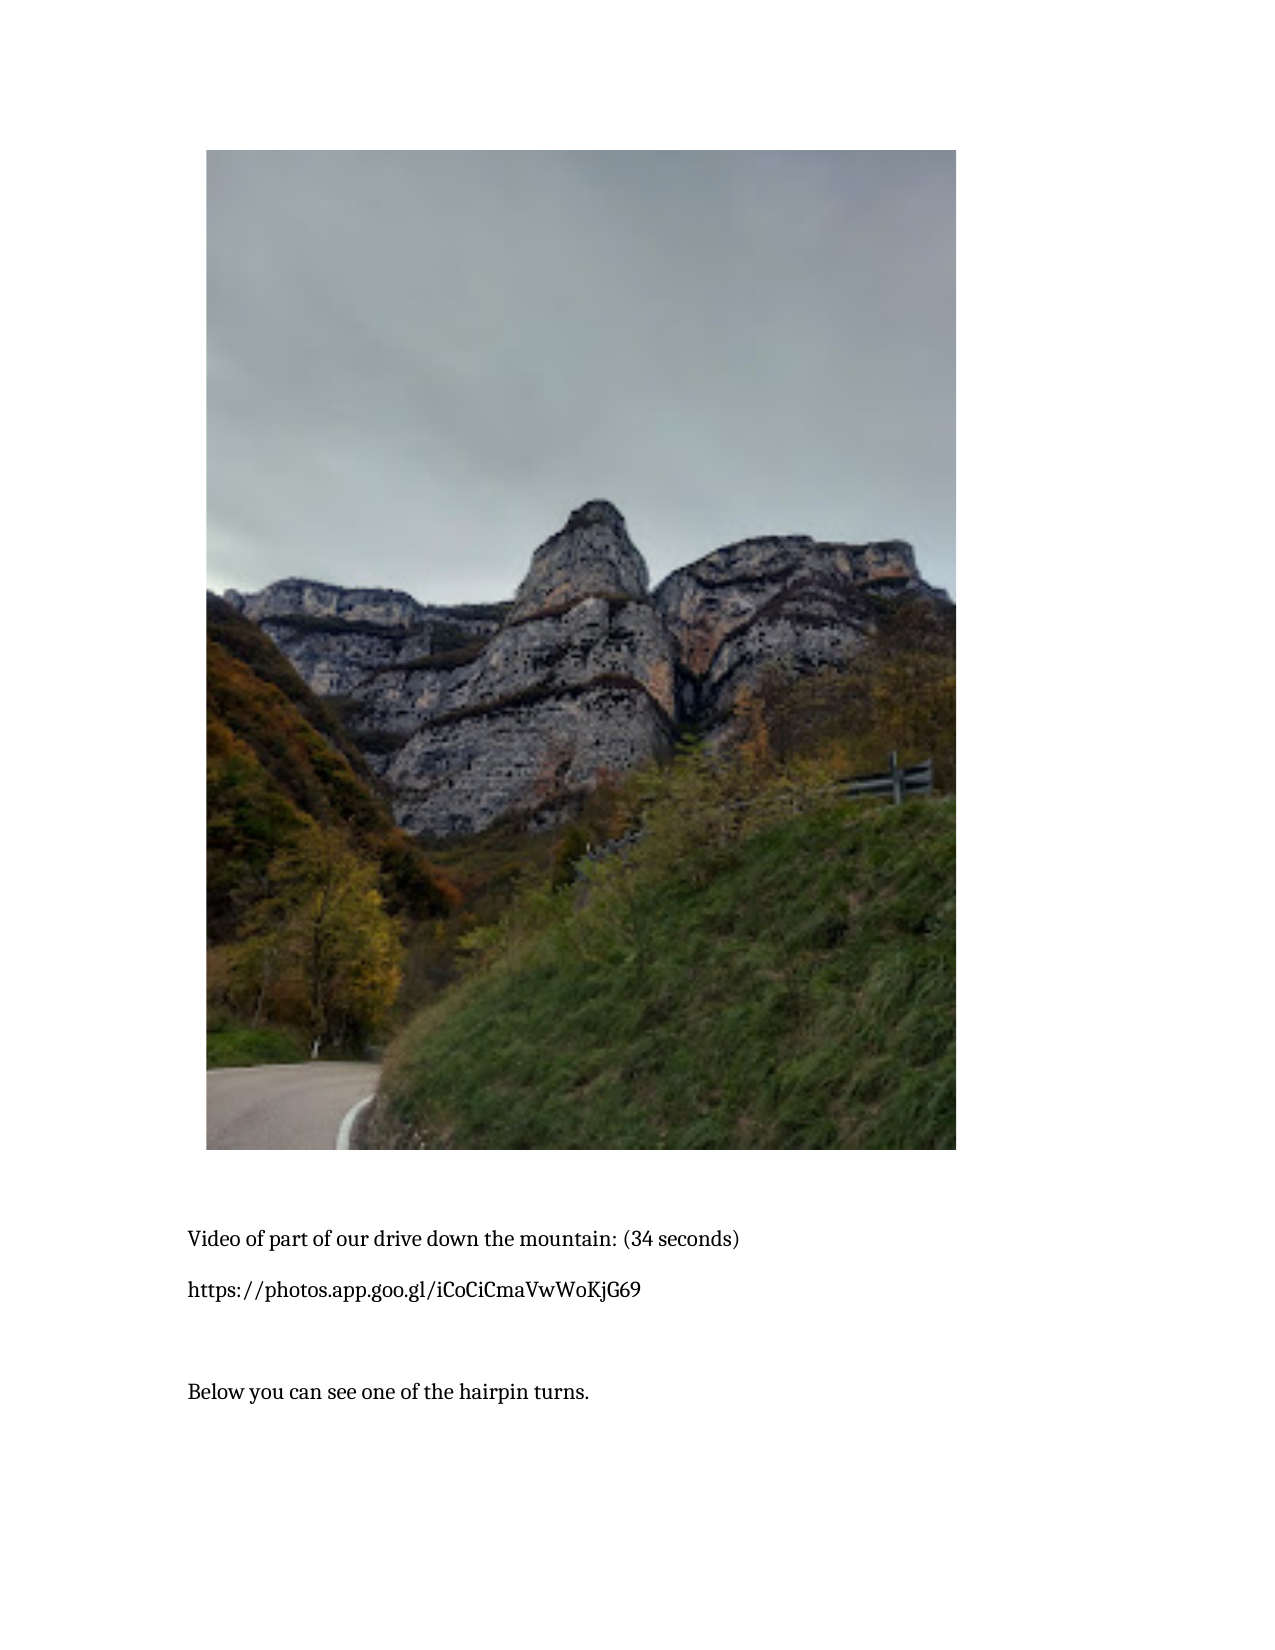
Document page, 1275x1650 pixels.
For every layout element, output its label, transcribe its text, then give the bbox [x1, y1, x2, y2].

picture [206, 150, 957, 1150]
text https://photos.app.goo.gl/iCoCiCmaVwWoKjG69 [187, 1277, 1087, 1303]
text Video of part of our drive down the mountain: (34 seconds) [187, 1226, 1087, 1252]
text Below you can see one of the hairpin turns. [187, 1379, 1087, 1405]
